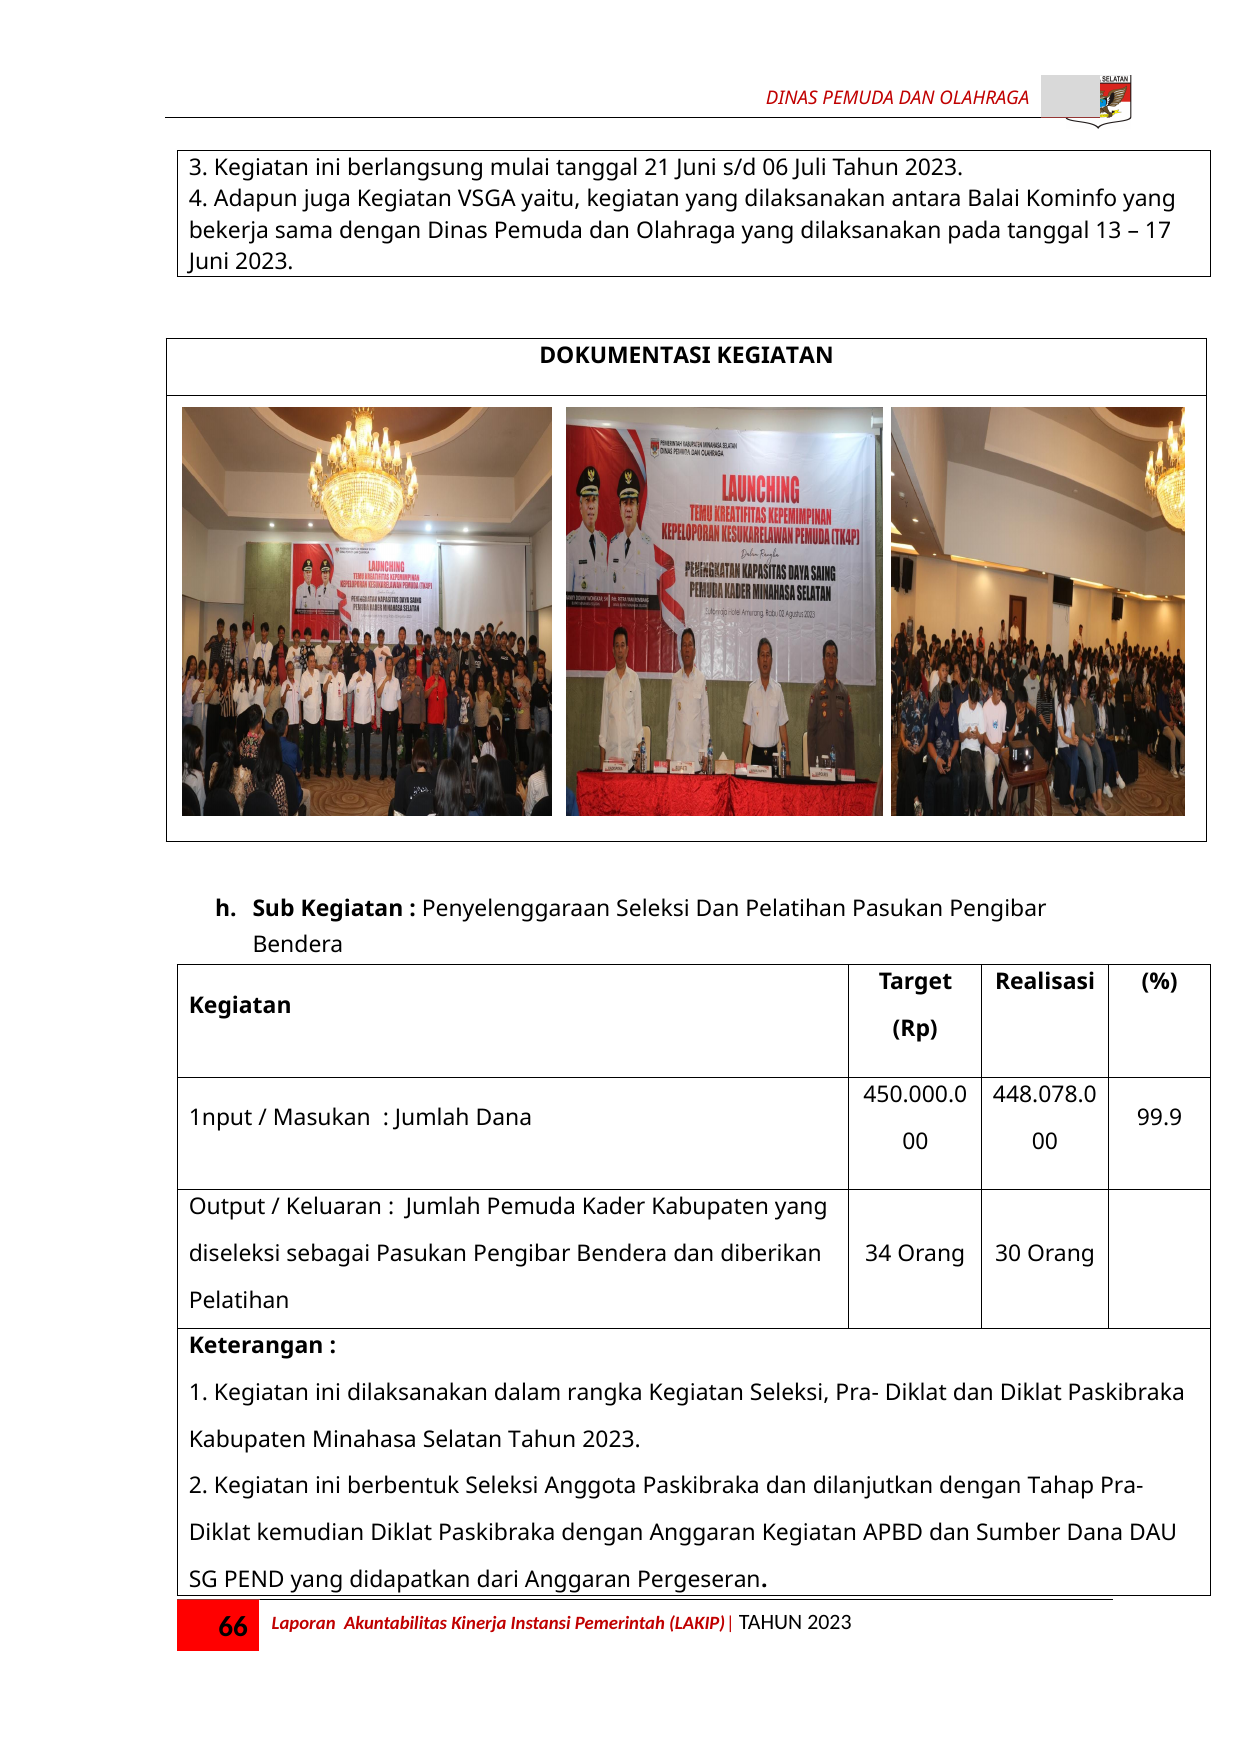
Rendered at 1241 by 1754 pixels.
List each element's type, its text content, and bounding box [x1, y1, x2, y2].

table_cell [178, 151, 1210, 276]
table_cell 450.000.000 [849, 1078, 981, 1189]
picture [1065, 75, 1132, 129]
table_header DOKUMENTASI KEGIATAN [167, 339, 1206, 395]
table_cell 99.9 [1109, 1078, 1210, 1189]
table_header Kegiatan [178, 965, 848, 1077]
table_cell 448.078.000 [982, 1078, 1108, 1189]
list Sub Kegiatan : Penyelenggaraan Seleksi Dan Pelatihan Pasukan Pengibar Bendera [215, 892, 1132, 959]
table_cell 1nput / Masukan : Jumlah Dana [178, 1078, 848, 1189]
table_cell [178, 1329, 1210, 1594]
table_cell 30 Orang [982, 1190, 1108, 1328]
picture [566, 407, 883, 816]
table_header Realisasi [982, 965, 1108, 1077]
picture [891, 407, 1185, 816]
table_cell [167, 396, 1206, 841]
table_header (%) [1109, 965, 1210, 1077]
table_cell Output / Keluaran : Jumlah Pemuda Kader Kabupaten yang diseleksi sebagai Pasukan Pengibar Bendera dan diberikan Pelatihan [178, 1190, 848, 1328]
table_header Target (Rp) [849, 965, 981, 1077]
picture [182, 407, 552, 816]
table_cell [1109, 1190, 1210, 1328]
table_cell 34 Orang [849, 1190, 981, 1328]
